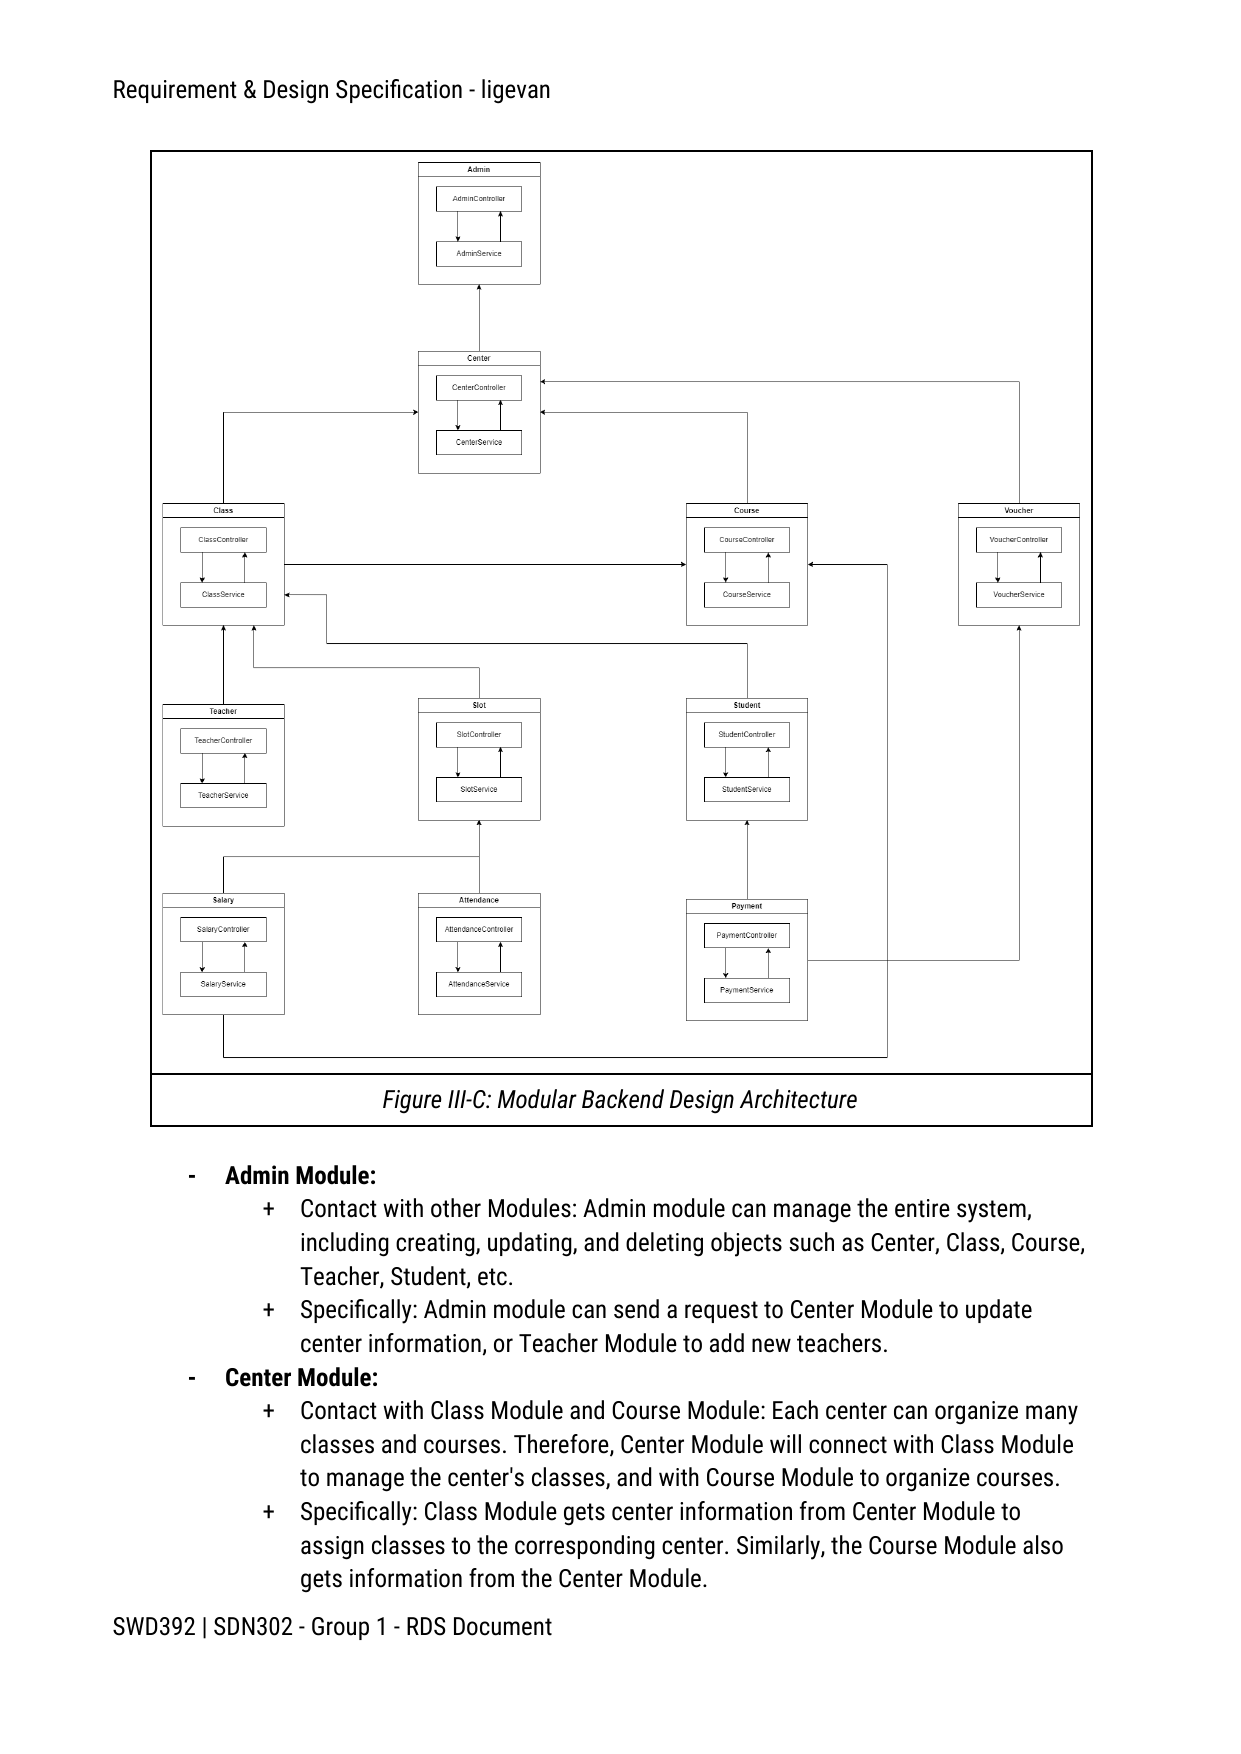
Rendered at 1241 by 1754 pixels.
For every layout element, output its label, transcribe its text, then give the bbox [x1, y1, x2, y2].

list Specifically: Class Module gets center information from Center Module to assign classes to the corresponding center. Similarly, the Course Module also gets information from the Center Module. [262, 1497, 1090, 1594]
picture [162, 162, 1080, 1063]
list Center Module: [187, 1363, 1090, 1392]
table_header [152, 152, 1091, 1073]
table_cell Figure III-C: Modular Backend Design Architecture [152, 1075, 1091, 1125]
list Specifically: Admin module can send a request to Center Module to update center information, or Teacher Module to add new teachers. [262, 1295, 1090, 1358]
list Contact with Class Module and Course Module: Each center can organize many classes and courses. Therefore, Center Module will connect with Class Module to manage the center's classes, and with Course Module to organize courses. [262, 1396, 1090, 1493]
list Admin Module: [187, 1161, 1090, 1190]
list Contact with other Modules: Admin module can manage the entire system, including creating, updating, and deleting objects such as Center, Class, Course, Teacher, Student, etc. [262, 1194, 1090, 1291]
